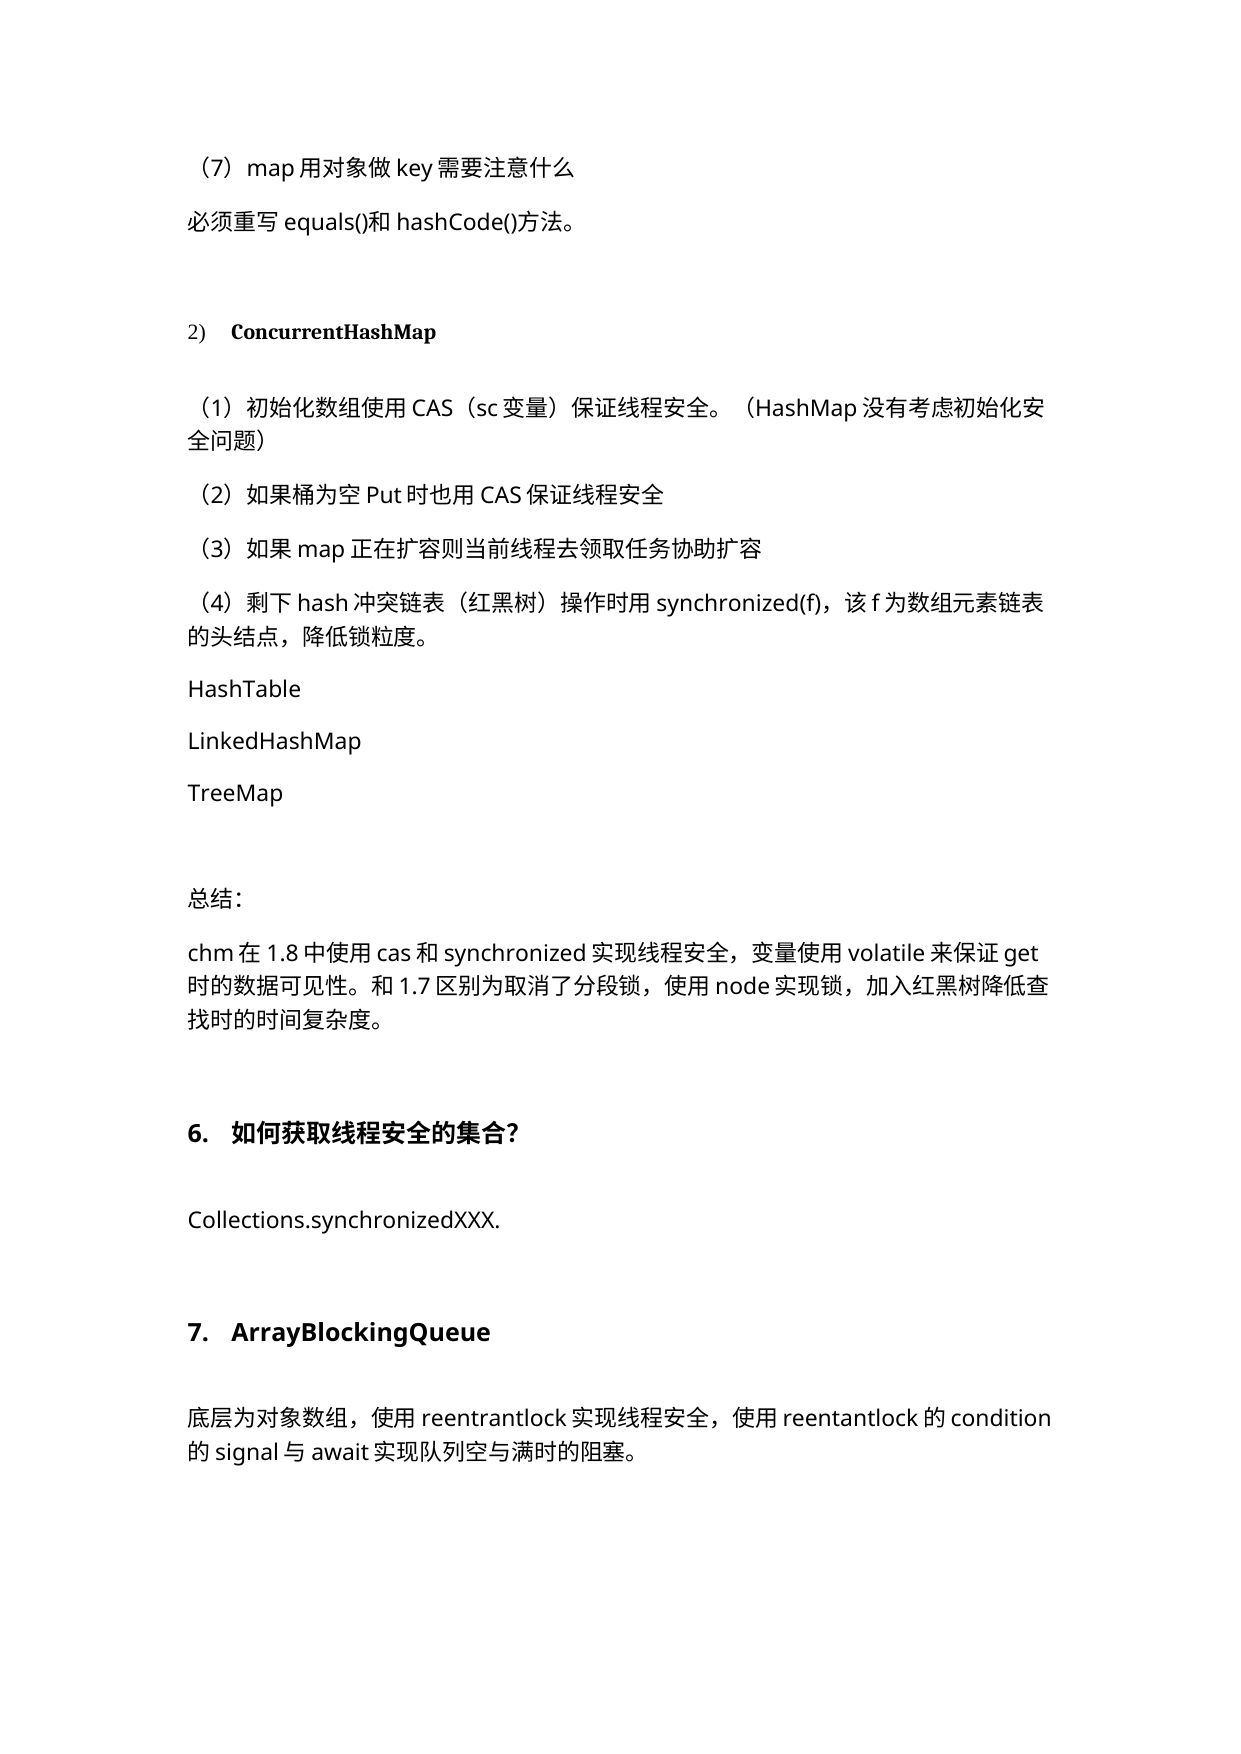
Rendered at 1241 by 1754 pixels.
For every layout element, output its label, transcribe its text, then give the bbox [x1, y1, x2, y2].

subtitle ArrayBlockingQueue [187, 1314, 1053, 1348]
text 必须重写equals()和hashCode()方法。 [187, 204, 1053, 237]
text LinkedHashMap [187, 724, 1053, 756]
text 底层为对象数组，使用reentrantlock实现线程安全，使用reentantlock的condition的signal与await实现队列空与满时的阻塞。 [187, 1400, 1053, 1467]
subtitle ConcurrentHashMap [187, 319, 1053, 345]
text （1）初始化数组使用CAS（sc变量）保证线程安全。（HashMap没有考虑初始化安全问题） [187, 389, 1053, 456]
subtitle 如何获取线程安全的集合？ [187, 1114, 1053, 1150]
text （7）map用对象做key需要注意什么 [187, 150, 1053, 183]
text HashTable [187, 672, 1053, 704]
text （2）如果桶为空Put时也用CAS保证线程安全 [187, 477, 1053, 510]
text 总结： [187, 881, 1053, 914]
text chm在1.8中使用cas和synchronized实现线程安全，变量使用volatile来保证get时的数据可见性。和1.7区别为取消了分段锁，使用node实现锁，加入红黑树降低查找时的时间复杂度。 [187, 935, 1053, 1035]
text （3）如果map正在扩容则当前线程去领取任务协助扩容 [187, 531, 1053, 564]
text Collections.synchronizedXXX. [187, 1204, 1053, 1235]
text （4）剩下hash冲突链表（红黑树）操作时用synchronized(f)，该f为数组元素链表的头结点，降低锁粒度。 [187, 585, 1053, 652]
text TreeMap [187, 777, 1053, 808]
